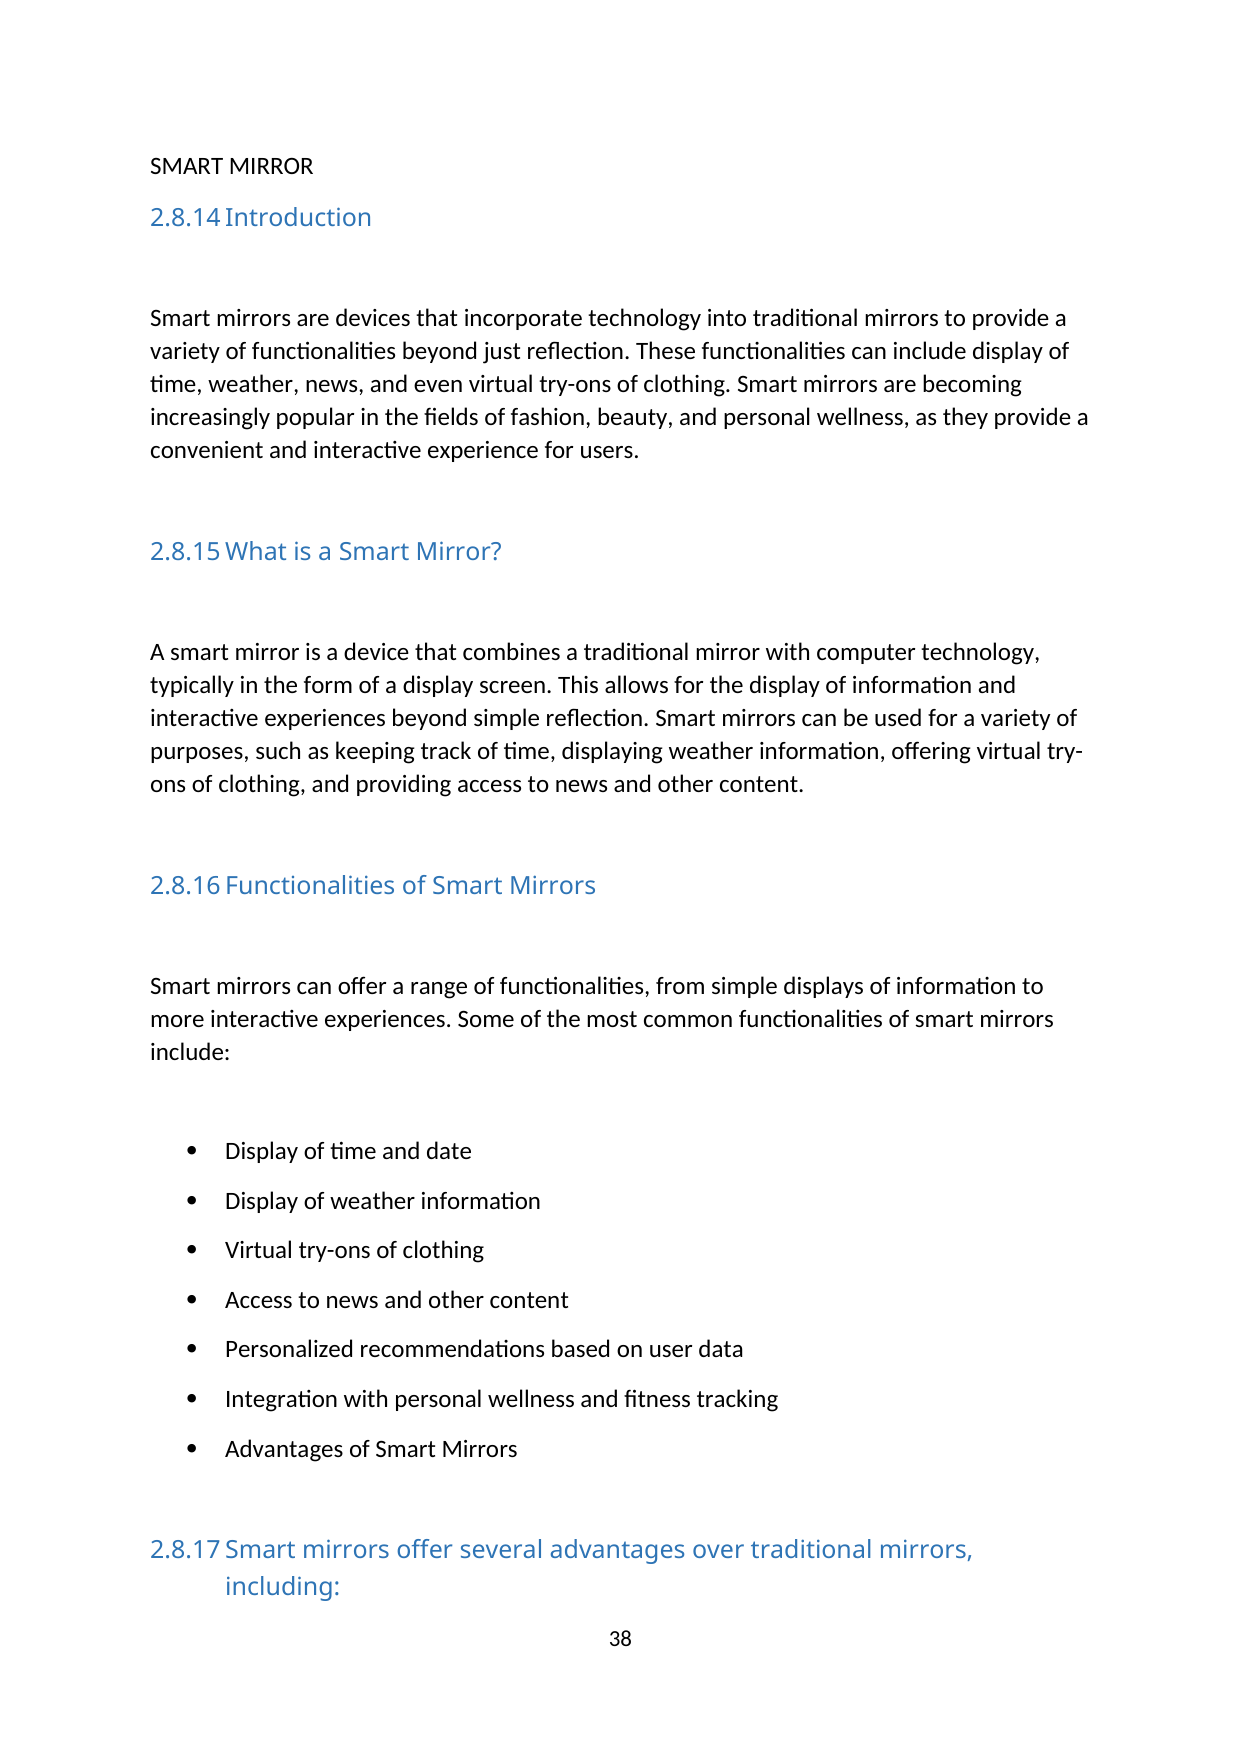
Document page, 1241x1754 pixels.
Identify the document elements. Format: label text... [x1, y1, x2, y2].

text A smart mirror is a device that combines a traditional mirror with computer technology, typically in the form of a display screen. This allows for the display of information and interactive experiences beyond simple reflection. Smart mirrors can be used for a variety of purposes, such as keeping track of time, displaying weather information, offering virtual try-ons of clothing, and providing access to news and other content. [150, 636, 1090, 799]
list Advantages of Smart Mirrors [187, 1433, 1090, 1463]
text Smart mirrors are devices that incorporate technology into traditional mirrors to provide a variety of functionalities beyond just reflection. These functionalities can include display of time, weather, news, and even virtual try-ons of clothing. Smart mirrors are becoming increasingly popular in the fields of fashion, beauty, and personal wellness, as they provide a convenient and interactive experience for users. [150, 303, 1090, 465]
subtitle Smart mirrors offer several advantages over traditional mirrors, including: [150, 1532, 1090, 1603]
subtitle Introduction [150, 199, 1090, 234]
subtitle Functionalities of Smart Mirrors [150, 867, 1090, 901]
list Virtual try-ons of clothing [187, 1234, 1090, 1265]
text SMART MIRROR [150, 150, 1090, 181]
list Display of time and date [187, 1135, 1090, 1166]
list Display of weather information [187, 1185, 1090, 1215]
list Personalized recommendations based on user data [187, 1334, 1090, 1364]
text Smart mirrors can offer a range of functionalities, from simple displays of information to more interactive experiences. Some of the most common functionalities of smart mirrors include: [150, 970, 1090, 1067]
list Access to news and other content [187, 1284, 1090, 1314]
subtitle What is a Smart Mirror? [150, 533, 1090, 567]
list Integration with personal wellness and fitness tracking [187, 1383, 1090, 1414]
